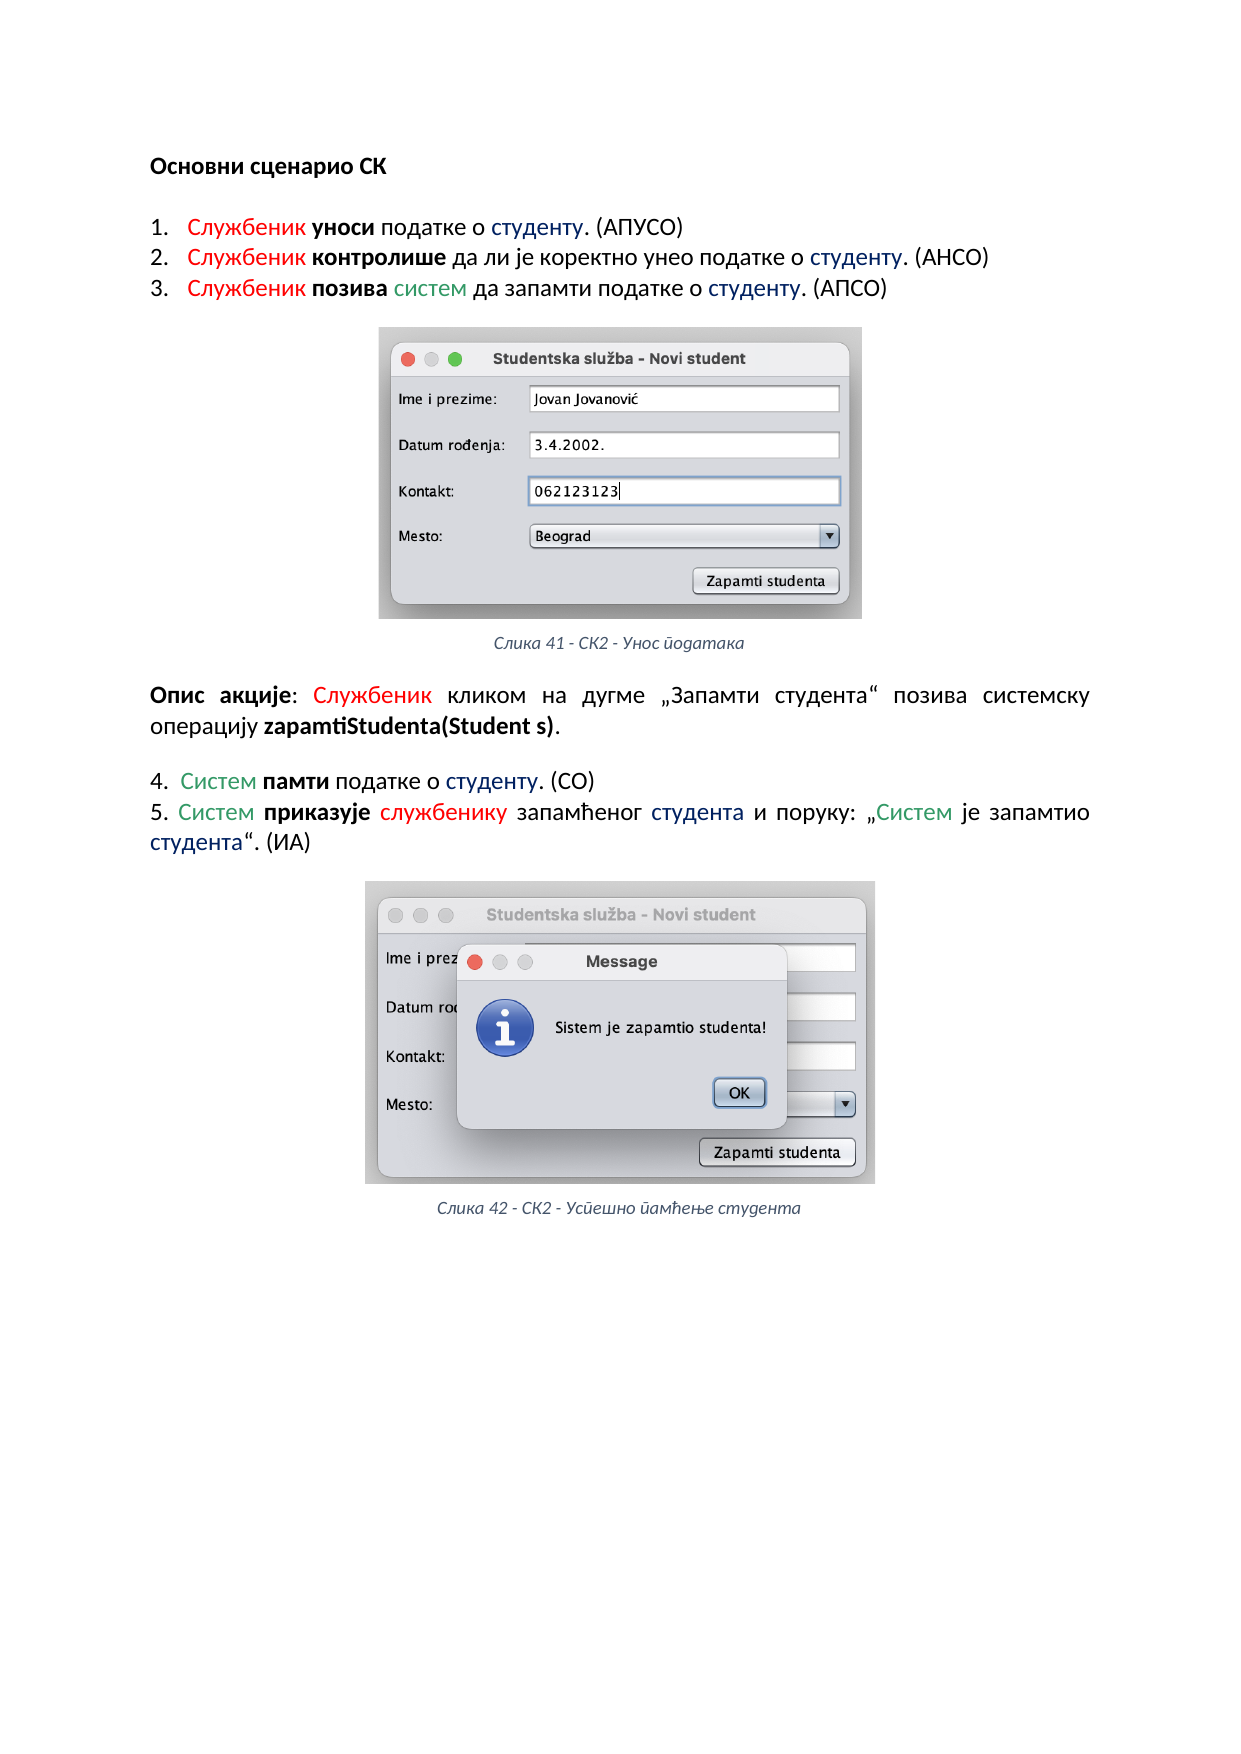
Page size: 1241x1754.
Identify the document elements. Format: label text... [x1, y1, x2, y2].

subtitle Слика 42 - СК2 - Успешно памћење студента [150, 1196, 1090, 1219]
text 3. Службеник позива систем да запамти податке о студенту. (АПСО) [150, 272, 1090, 303]
text Основни сценарио СК [150, 150, 1090, 181]
picture [378, 327, 862, 619]
text 5. Систем приказује службенику запамћеног студента и поруку: „Систем је запамтио студента“. (ИА) [150, 796, 1090, 857]
text 2. Службеник контролише да ли је коректно унео податке о студенту. (АНСО) [150, 242, 1090, 272]
text Опис акције: Службеник кликом на дугме „Запамти студента“ позива системску операцију zapamtiStudenta(Student s). [150, 679, 1090, 740]
subtitle Слика 41 - СК2 - Унос података [150, 631, 1090, 654]
picture [365, 881, 876, 1184]
text 1. Службеник уноси податке о студенту. (АПУСО) [150, 211, 1090, 242]
text 4. Систем памти податке о студенту. (СО) [150, 765, 1090, 796]
